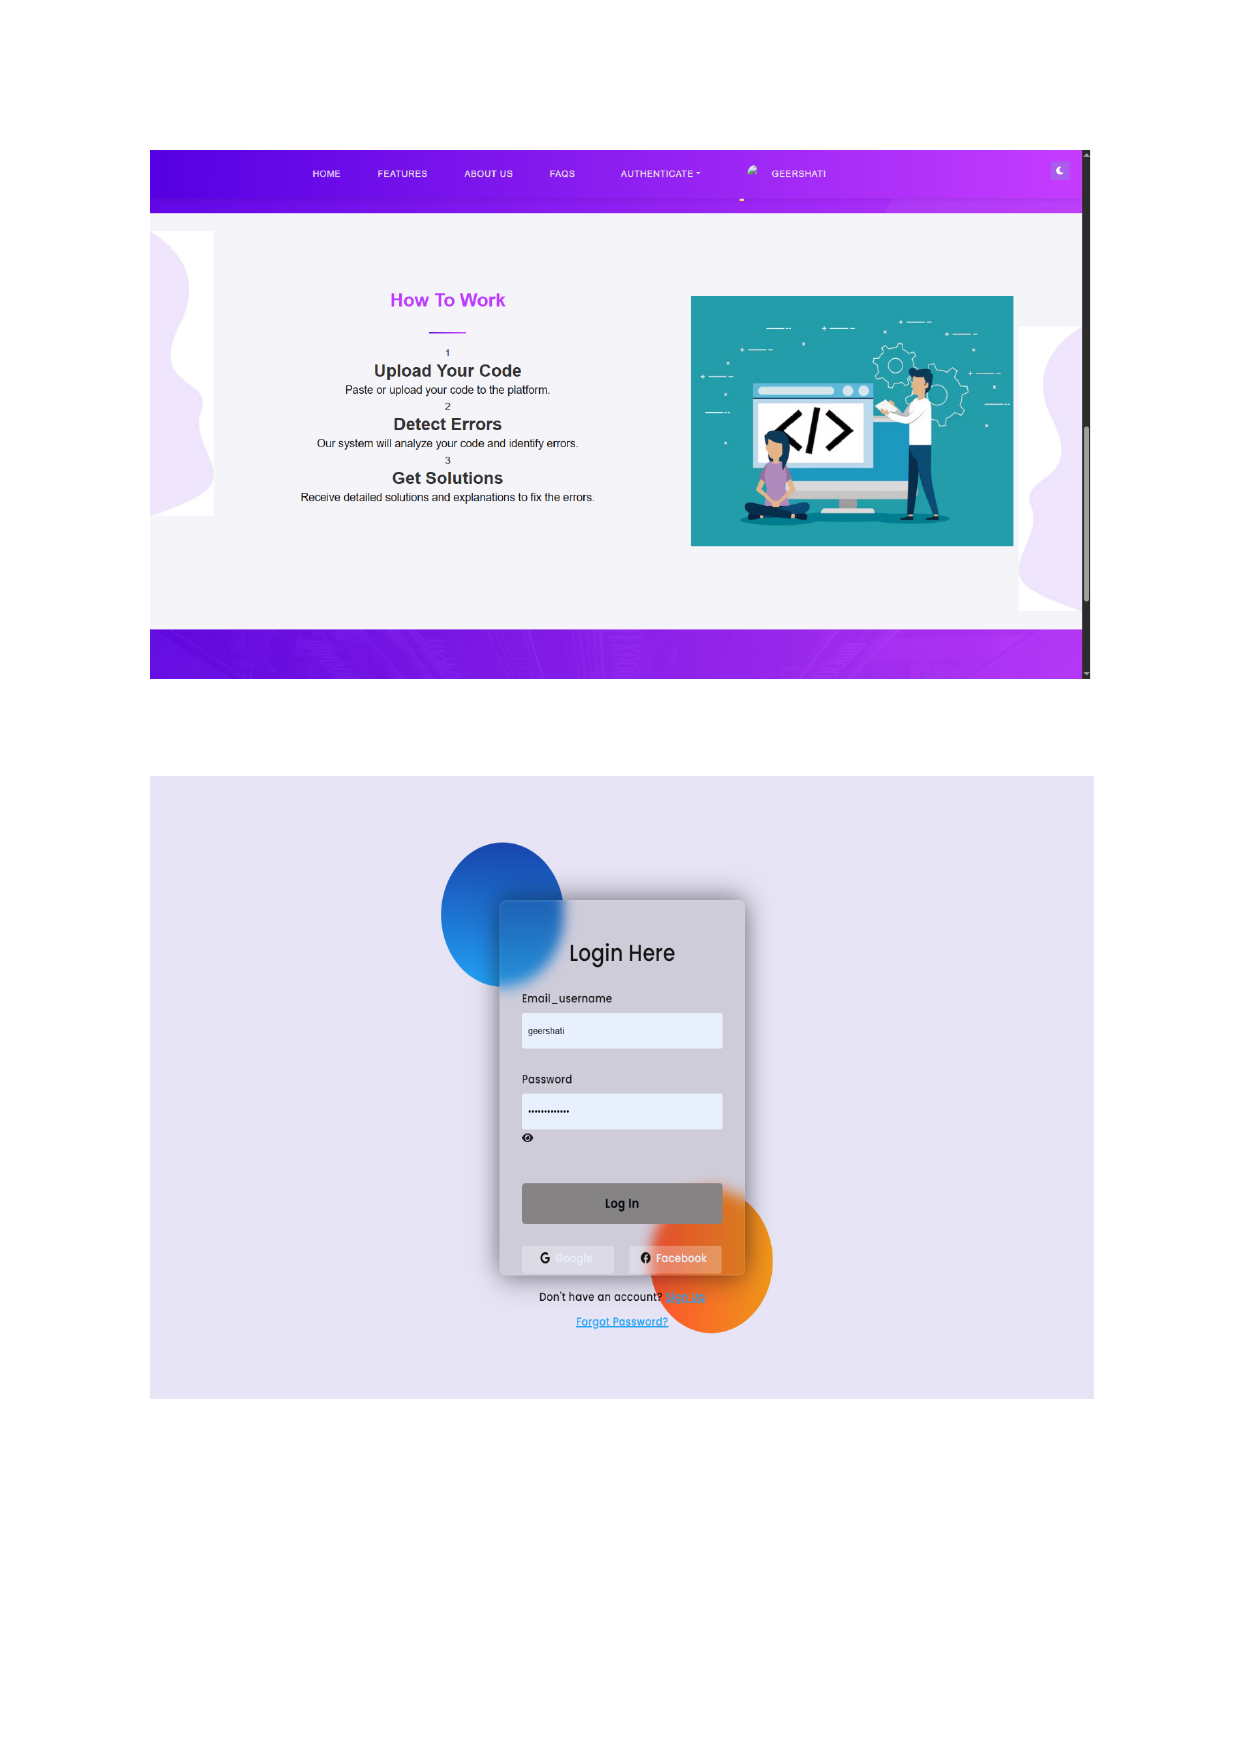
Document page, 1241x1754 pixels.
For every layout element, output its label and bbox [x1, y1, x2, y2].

picture [150, 150, 1091, 679]
picture [150, 776, 1094, 1399]
